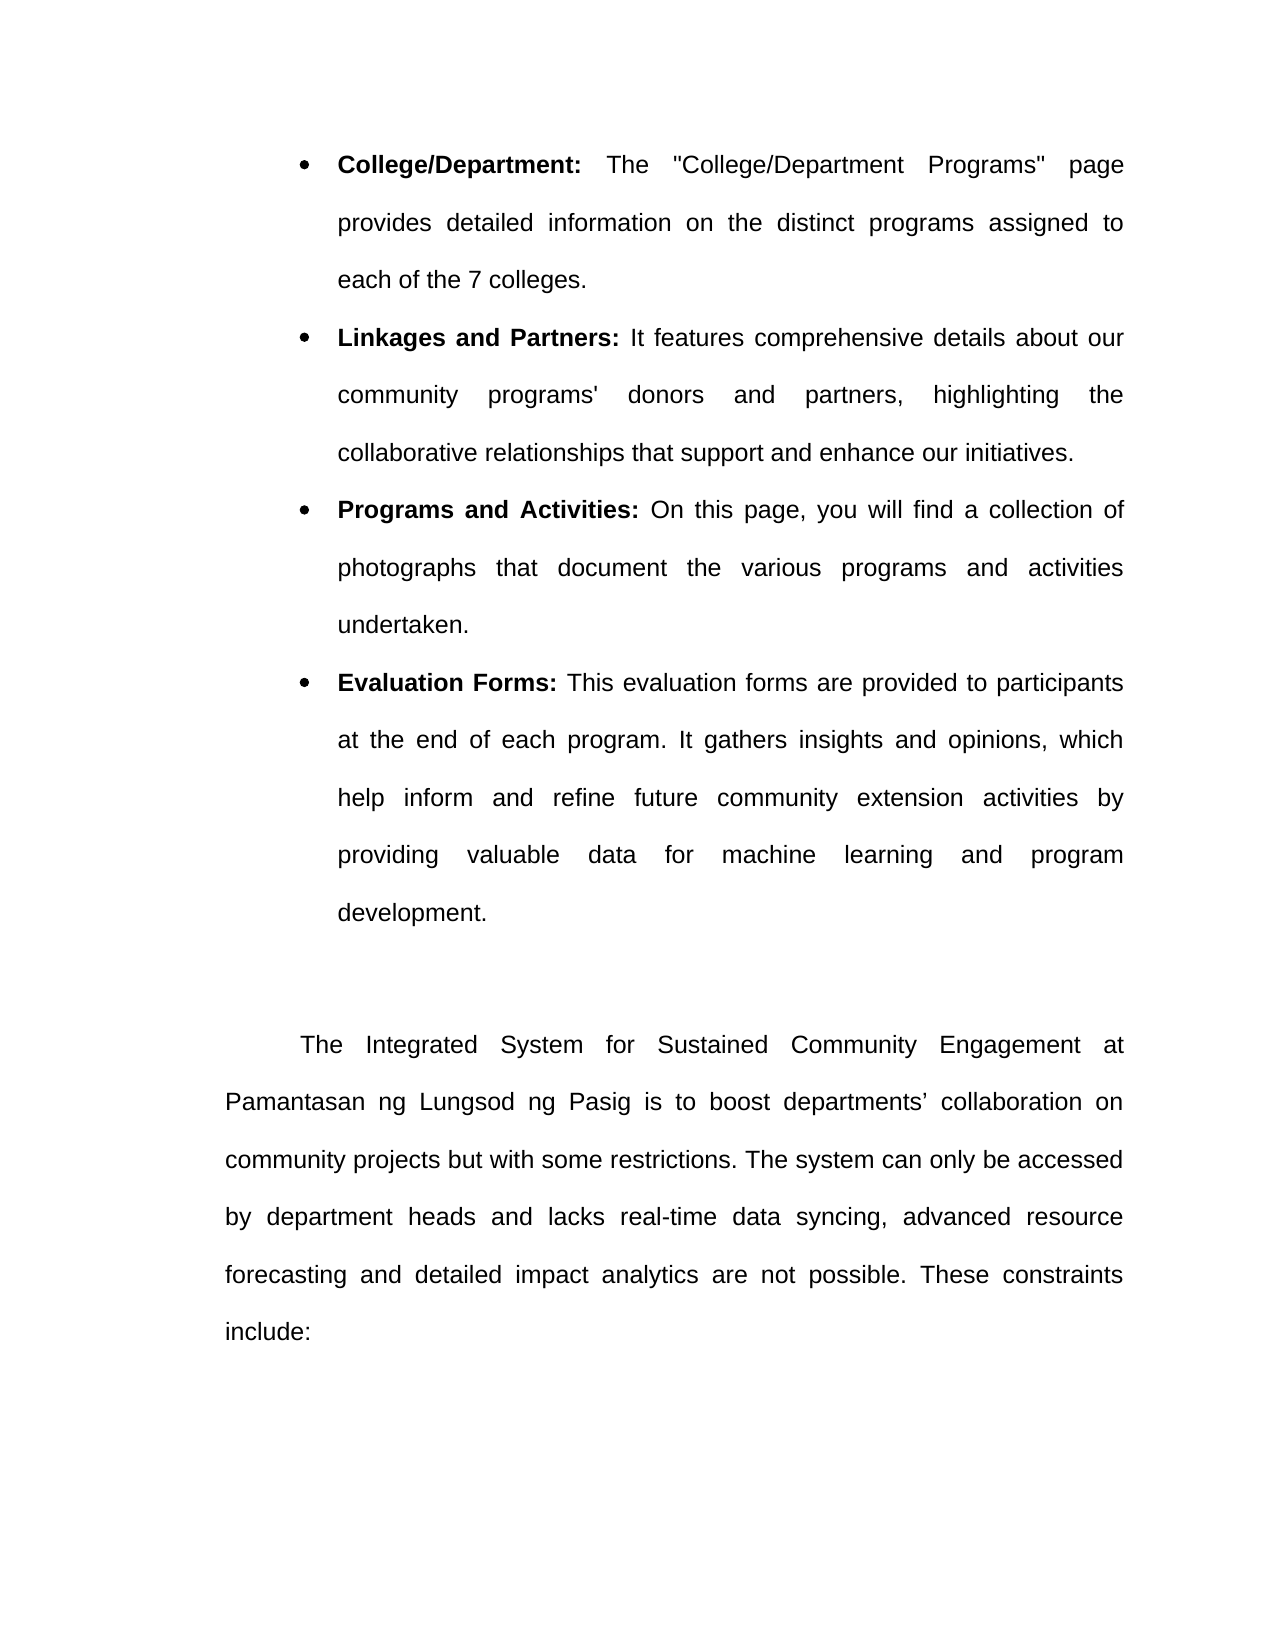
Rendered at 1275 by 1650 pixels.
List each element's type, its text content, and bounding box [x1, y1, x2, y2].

list Linkages and Partners: It features comprehensive details about our community programs' donors and partners, highlighting the collaborative relationships that support and enhance our initiatives. [300, 323, 1125, 466]
list College/Department: The "College/Department Programs" page provides detailed information on the distinct programs assigned to each of the 7 colleges. [300, 150, 1125, 294]
list Programs and Activities: On this page, you will find a collection of photographs that document the various programs and activities undertaken. [300, 495, 1125, 639]
text The Integrated System for Sustained Community Engagement at Pamantasan ng Lungsod ng Pasig is to boost departments’ collaboration on community projects but with some restrictions. The system can only be accessed by department heads and lacks real-time data syncing, advanced resource forecasting and detailed impact analytics are not possible. These constraints include: [225, 1029, 1125, 1346]
list Evaluation Forms: This evaluation forms are provided to participants at the end of each program. It gathers insights and opinions, which help inform and refine future community extension activities by providing valuable data for machine learning and program development. [300, 668, 1125, 927]
